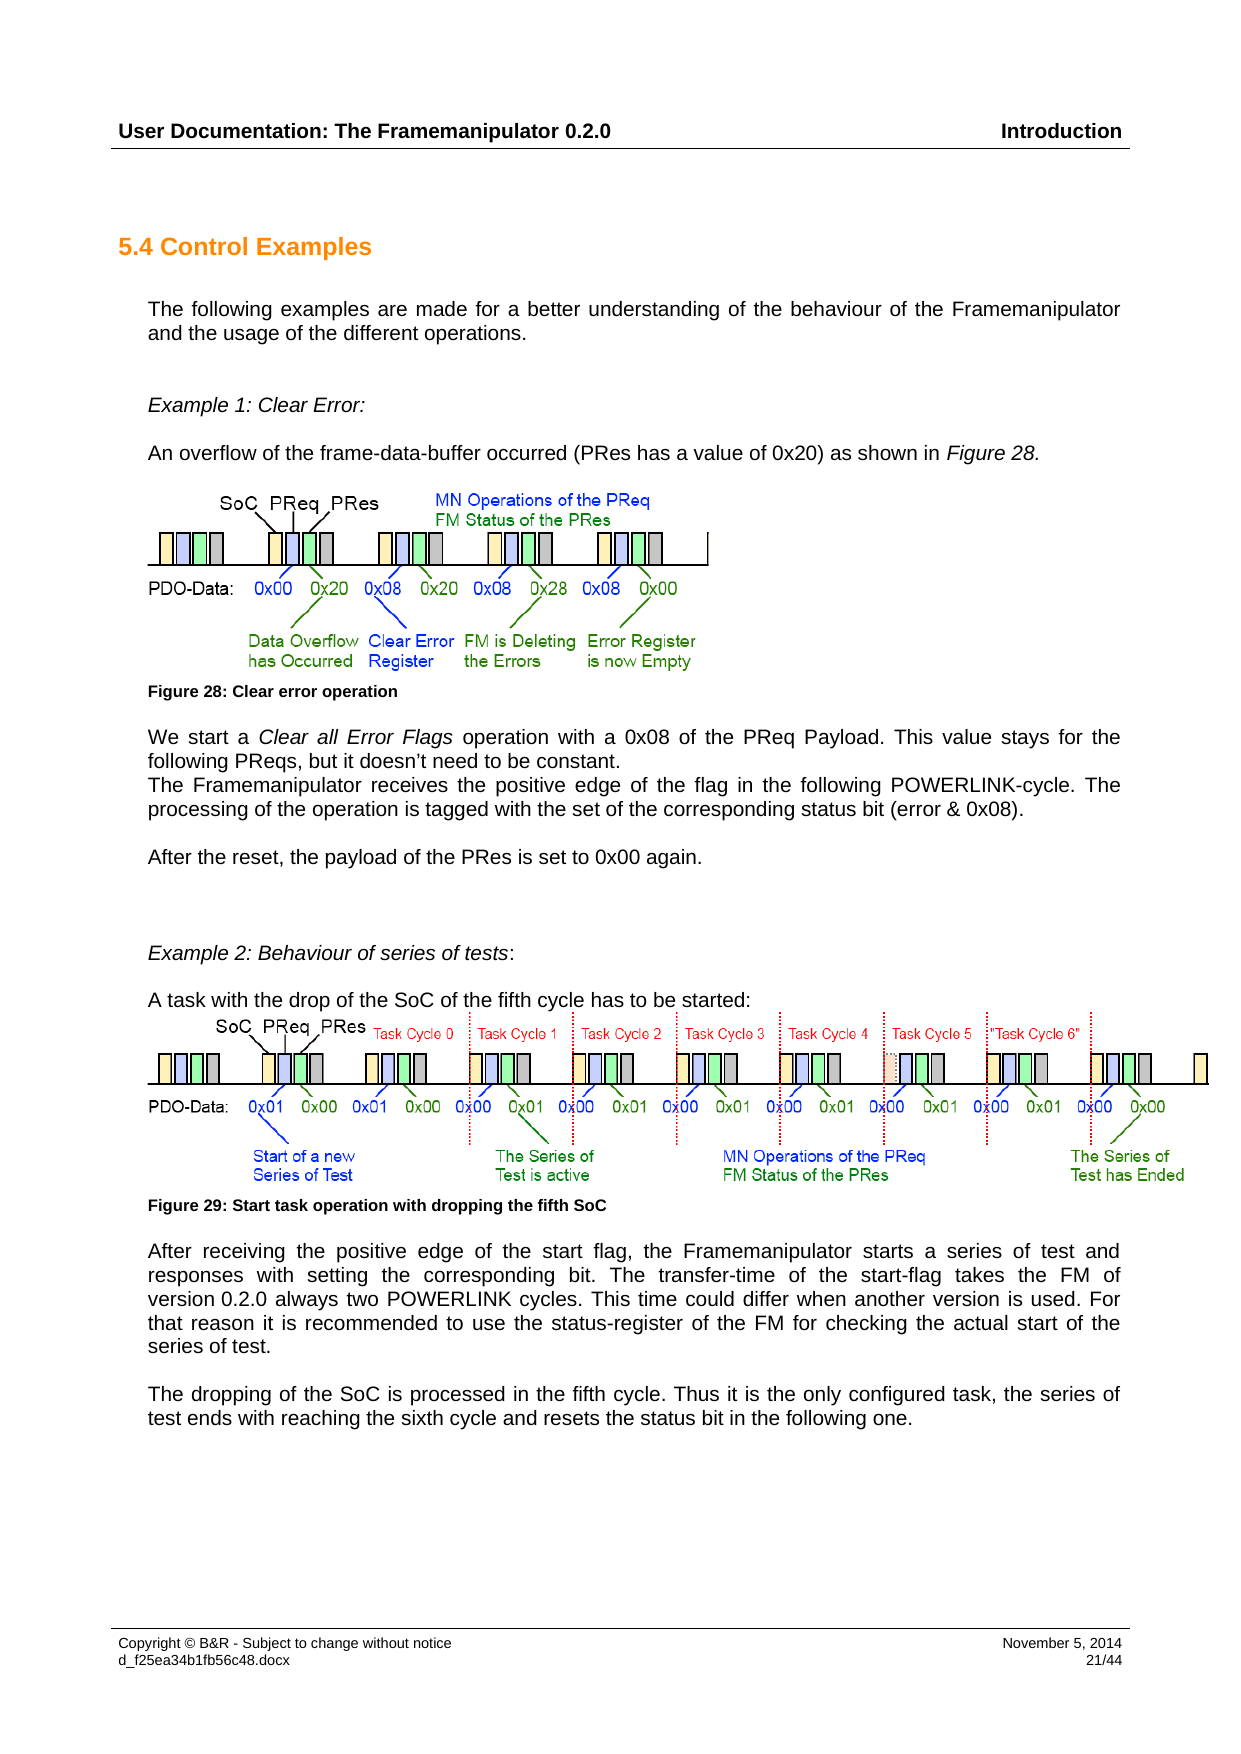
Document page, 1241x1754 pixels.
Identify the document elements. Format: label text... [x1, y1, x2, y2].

text After receiving the positive edge of the start flag, the Framemanipulator starts a series of test and responses with setting the corresponding bit. The transfer-time of the start-flag takes the FM of version 0.2.0 always two POWERLINK cycles. This time could differ when another version is used. For that reason it is recommended to use the status-register of the FM for checking the actual start of the series of test. [148, 1238, 1122, 1358]
text Figure 29: Start task operation with dropping the fifth SoC [148, 1195, 1122, 1214]
text After the reset, the payload of the PRes is set to 0x00 again. [148, 844, 1122, 868]
text We start a Clear all Error Flags operation with a 0x08 of the PReq Payload. This value stays for the following PReqs, but it doesn’t need to be constant. [148, 725, 1122, 773]
picture [147, 1012, 1209, 1189]
text The Framemanipulator receives the positive edge of the flag in the following POWERLINK-cycle. The processing of the operation is tagged with the set of the corresponding status bit (error & 0x08). [148, 773, 1122, 821]
picture [147, 488, 709, 676]
text A task with the drop of the SoC of the fifth cycle has to be started: [148, 988, 1122, 1012]
text Example 1: Clear Error: [148, 393, 1122, 417]
text The following examples are made for a better understanding of the behaviour of the Framemanipulator and the usage of the different operations. [148, 297, 1122, 345]
text Example 2: Behaviour of series of tests: [148, 940, 1122, 964]
subtitle Control Examples [118, 232, 1122, 261]
text An overflow of the frame-data-buffer occurred (PRes has a value of 0x20) as shown in Figure 26. [148, 441, 1122, 465]
text The dropping of the SoC is processed in the fifth cycle. Thus it is the only configured task, the series of test ends with reaching the sixth cycle and resets the status bit in the following one. [148, 1382, 1122, 1430]
text Figure 28: Clear error operation [148, 682, 1122, 701]
